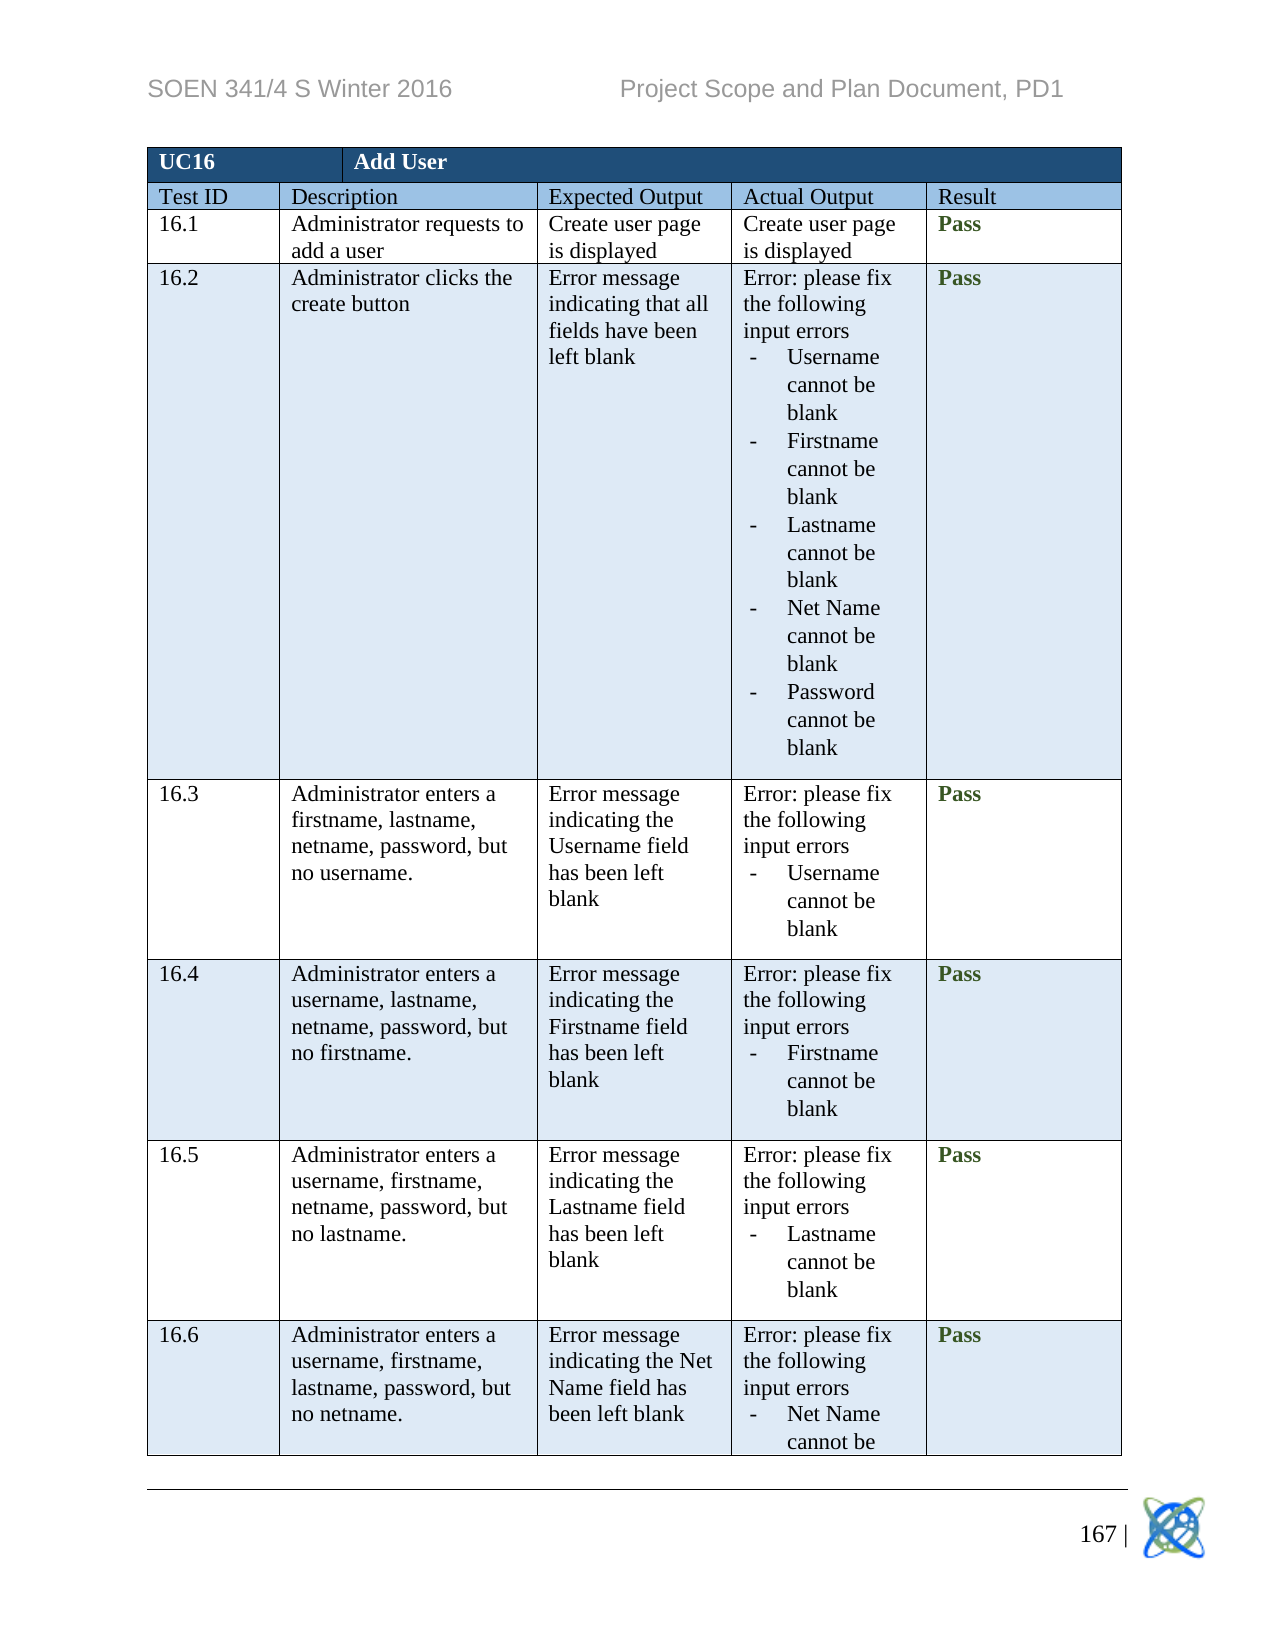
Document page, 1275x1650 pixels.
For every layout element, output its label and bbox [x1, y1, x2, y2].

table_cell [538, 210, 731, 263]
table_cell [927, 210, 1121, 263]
picture [1123, 1490, 1224, 1566]
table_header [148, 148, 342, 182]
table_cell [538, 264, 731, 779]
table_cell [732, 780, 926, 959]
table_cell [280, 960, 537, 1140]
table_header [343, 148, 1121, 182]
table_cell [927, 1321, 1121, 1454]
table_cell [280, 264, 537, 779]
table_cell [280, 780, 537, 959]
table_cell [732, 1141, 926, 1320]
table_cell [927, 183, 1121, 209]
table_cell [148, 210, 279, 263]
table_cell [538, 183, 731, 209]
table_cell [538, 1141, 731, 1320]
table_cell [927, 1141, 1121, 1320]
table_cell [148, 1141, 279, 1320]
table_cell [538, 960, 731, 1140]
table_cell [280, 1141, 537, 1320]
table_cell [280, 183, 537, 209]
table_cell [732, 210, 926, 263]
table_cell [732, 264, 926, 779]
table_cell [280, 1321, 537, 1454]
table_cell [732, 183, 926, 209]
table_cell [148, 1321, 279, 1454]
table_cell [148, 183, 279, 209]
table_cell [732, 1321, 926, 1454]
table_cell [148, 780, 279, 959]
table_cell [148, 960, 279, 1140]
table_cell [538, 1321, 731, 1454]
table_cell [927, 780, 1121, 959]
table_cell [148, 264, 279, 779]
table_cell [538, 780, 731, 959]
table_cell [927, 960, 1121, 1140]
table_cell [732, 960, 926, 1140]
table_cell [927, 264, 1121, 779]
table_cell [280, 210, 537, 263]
